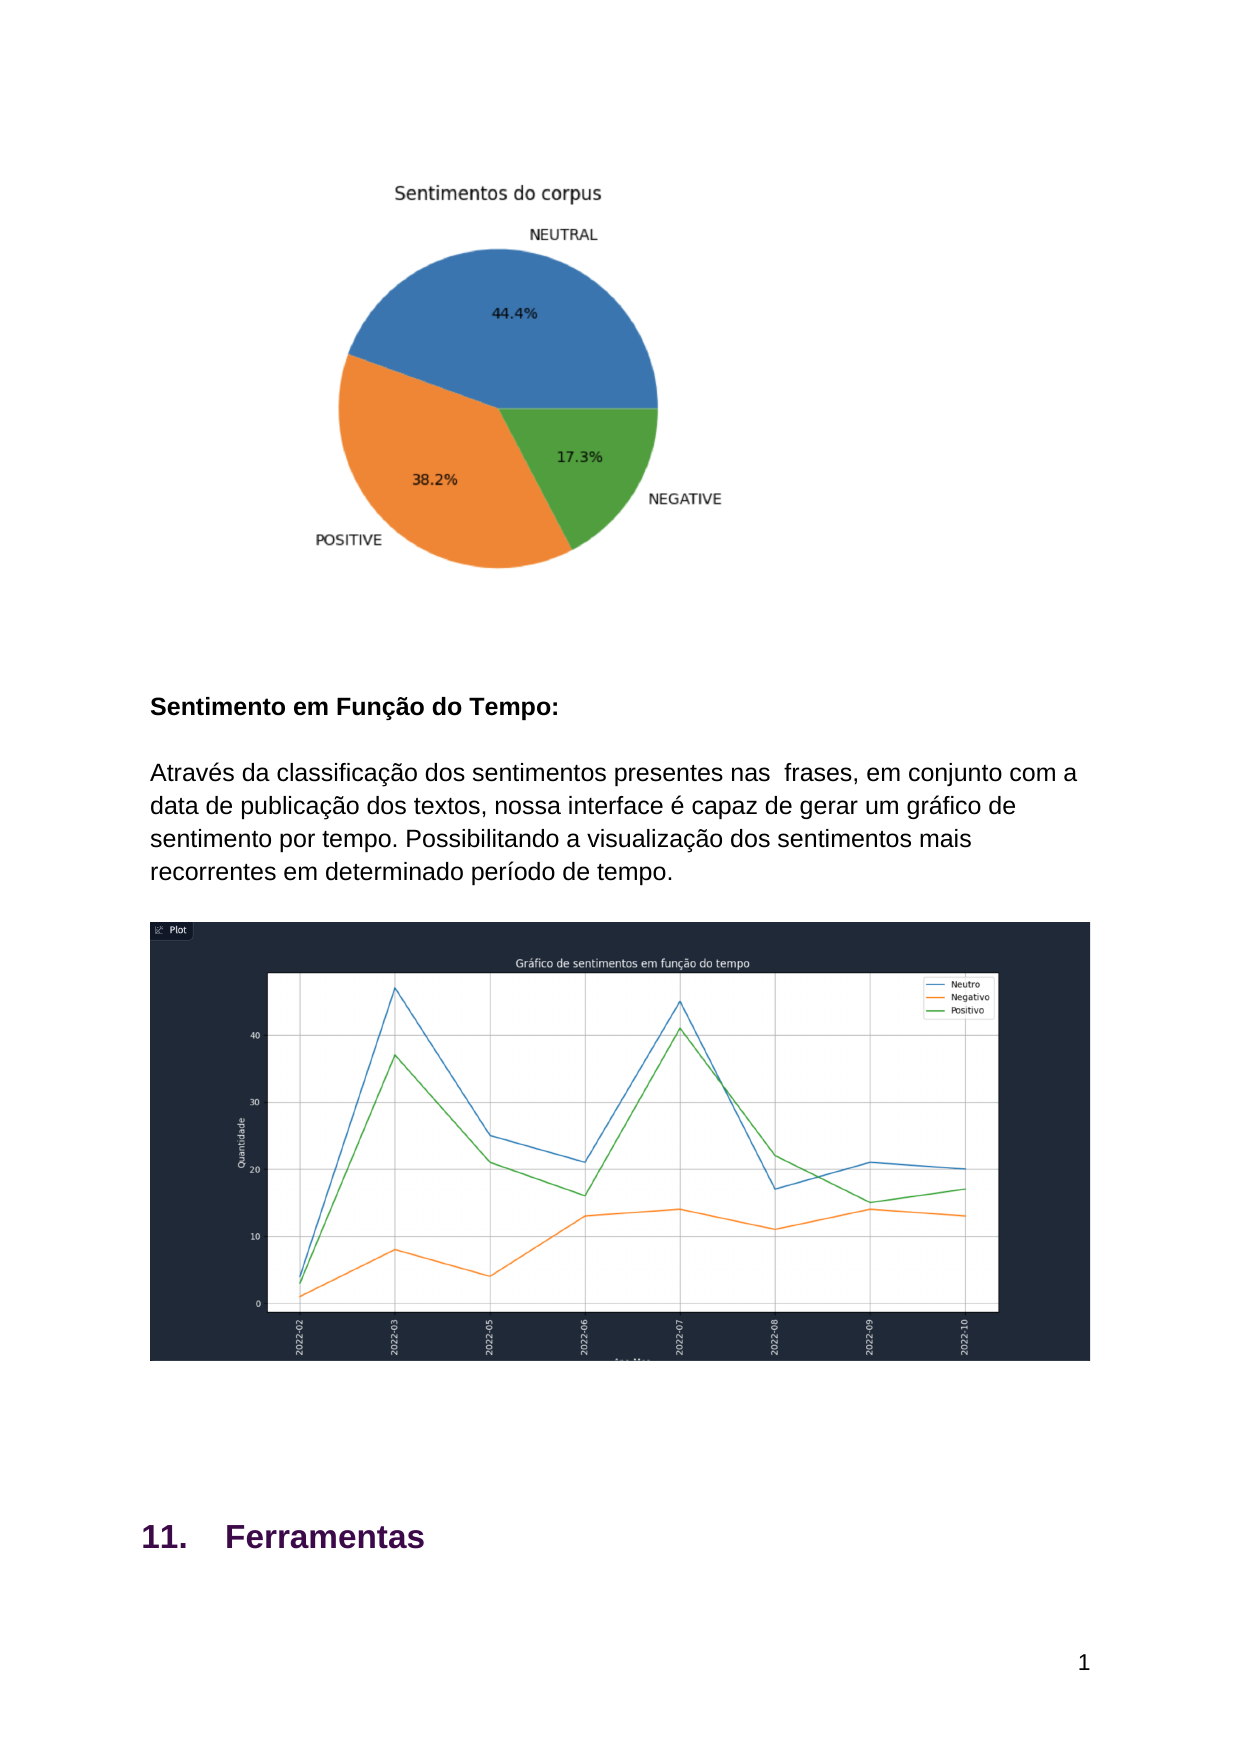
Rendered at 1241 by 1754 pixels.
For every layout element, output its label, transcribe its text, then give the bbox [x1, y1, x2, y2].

text Através da classificação dos sentimentos presentes nas frases, em conjunto com a data de publicação dos textos, nossa interface é capaz de gerar um gráfico de sentimento por tempo. Possibilitando a visualização dos sentimentos mais recorrentes em determinado período de tempo. [150, 758, 1090, 886]
picture [150, 150, 834, 655]
subtitle Ferramentas [187, 1517, 1090, 1556]
picture [150, 922, 1091, 1361]
text Sentimento em Função do Tempo: [150, 692, 1090, 721]
